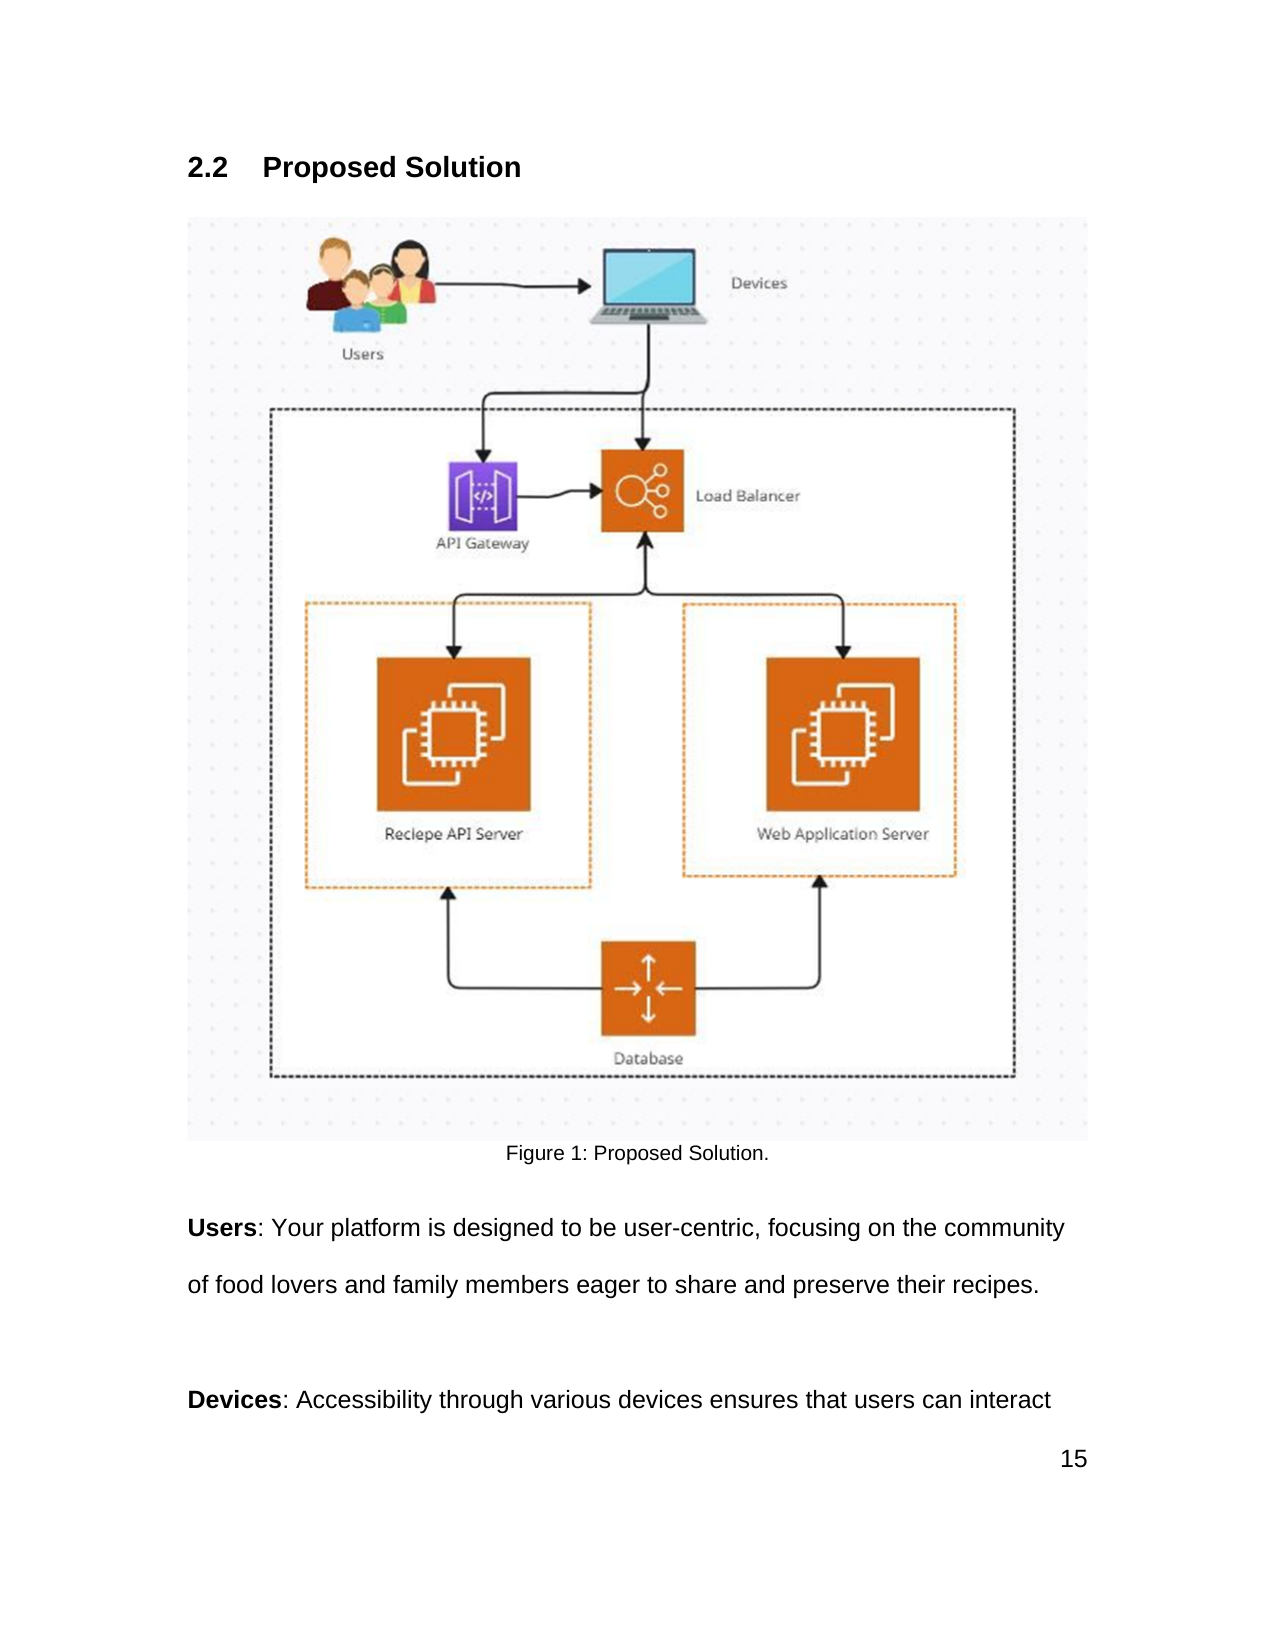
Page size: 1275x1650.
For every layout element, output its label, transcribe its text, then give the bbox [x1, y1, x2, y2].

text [187, 1385, 1087, 1414]
text Users: Your platform is designed to be user-centric, focusing on the community of food lovers and family members eager to share and preserve their recipes. [187, 1213, 1087, 1299]
subtitle 2.2 Proposed Solution [187, 150, 1087, 183]
picture [187, 217, 1088, 1141]
text Figure 1: Proposed Solution. [187, 1141, 1087, 1165]
